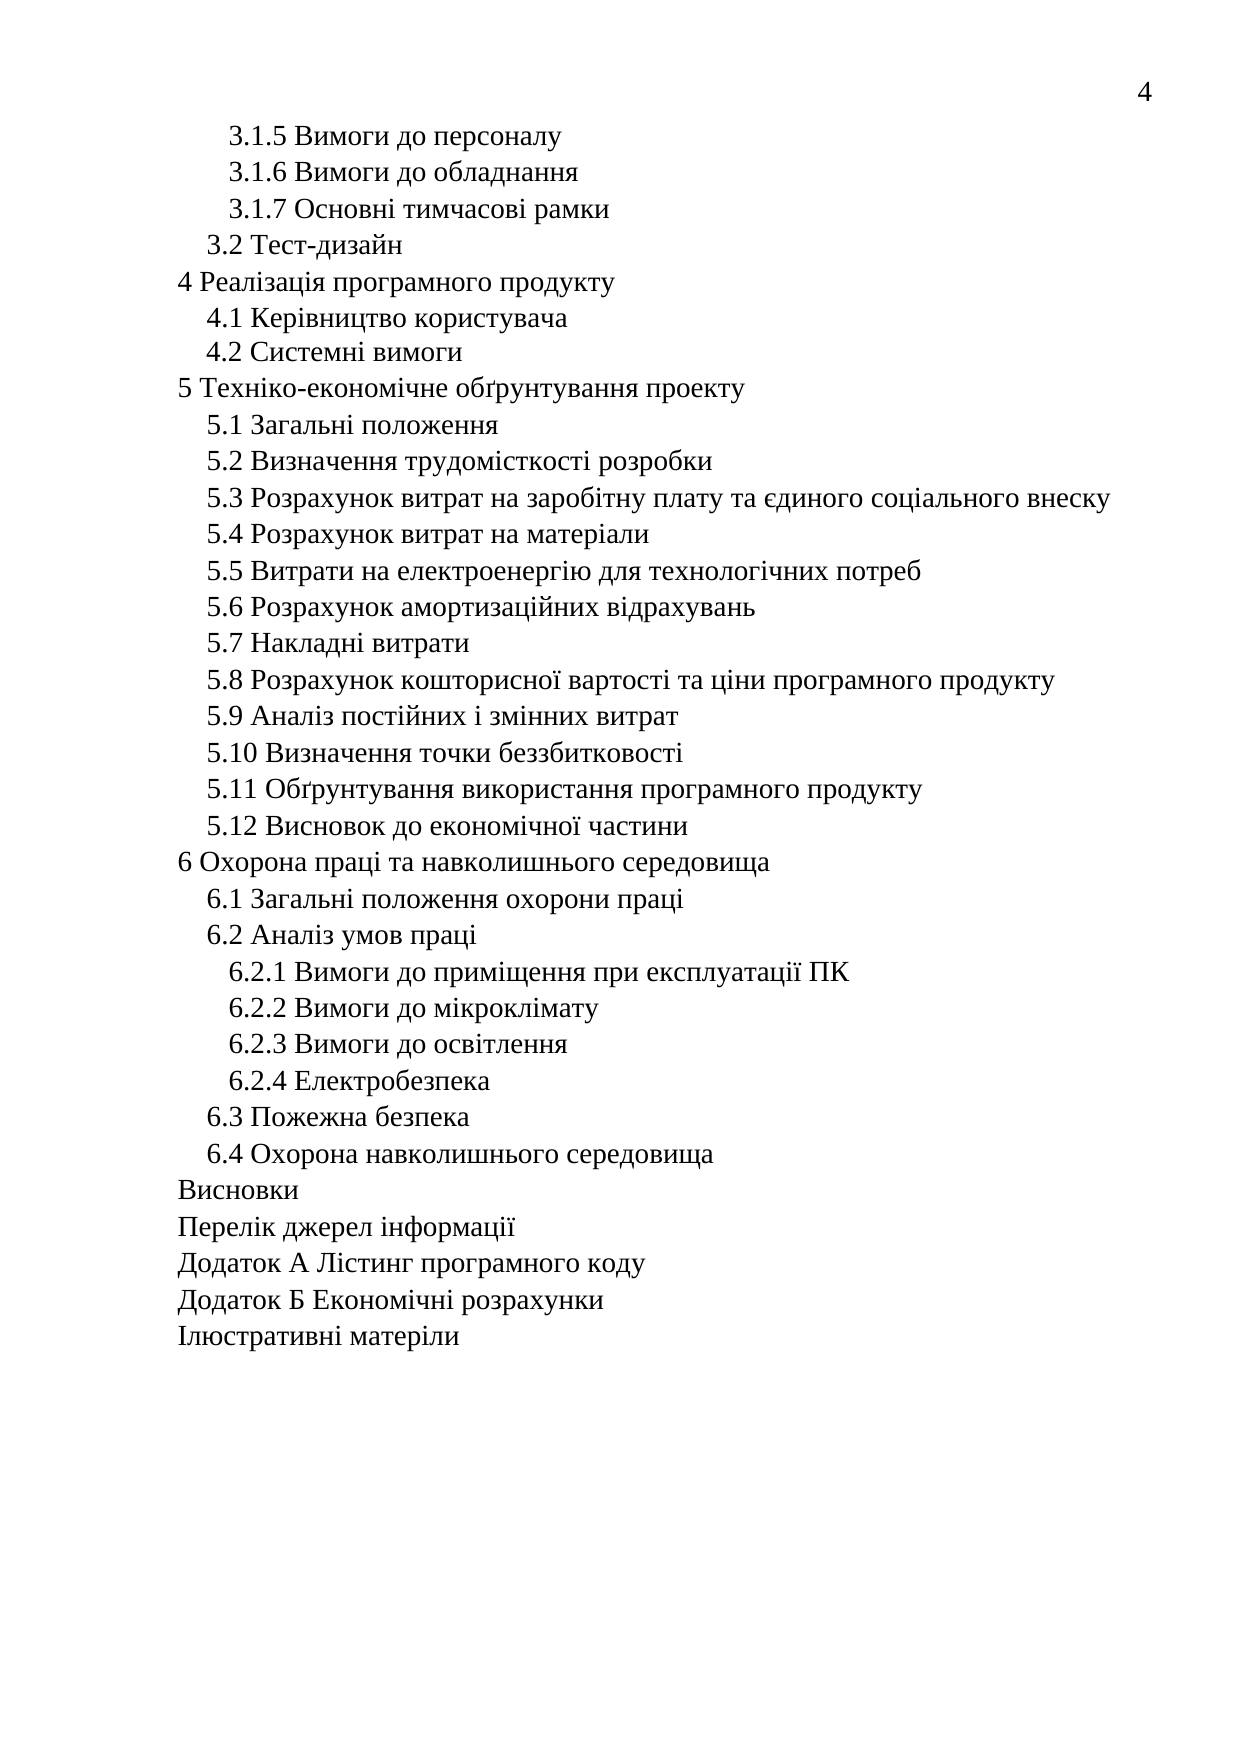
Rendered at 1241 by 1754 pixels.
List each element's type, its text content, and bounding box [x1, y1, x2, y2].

text 6.2 Аналіз умов праці [177, 917, 1152, 951]
text 5.3 Розрахунок витрат на заробітну плату та єдиного соціального внеску [177, 480, 1152, 513]
text 4.1 Керівництво користувача [177, 300, 1152, 334]
text 4.2 Системні вимоги [206, 334, 1152, 367]
text 5.1 Загальні положення [177, 407, 1152, 440]
text 5.8 Розрахунок кошторисної вартості та ціни програмного продукту [177, 662, 1152, 696]
text 6 Охорона праці та навколишнього середовища [177, 844, 1152, 878]
text 4 Реалізація програмного продукту [177, 264, 1152, 297]
text Додаток А Лістинг програмного коду [177, 1245, 1152, 1279]
text 6.1 Загальні положення охорони праці [177, 881, 1152, 914]
text 5.9 Аналіз постійних і змінних витрат [177, 698, 1152, 732]
text Висновки [177, 1172, 1152, 1206]
text 3.1.7 Основні тимчасові рамки [177, 191, 1152, 224]
text 3.2 Тест-дизайн [177, 227, 1152, 261]
text 5.5 Витрати на електроенергію для технологічних потреб [177, 553, 1152, 586]
text Перелік джерел інформації [177, 1209, 1152, 1242]
text 5.7 Накладні витрати [177, 626, 1152, 659]
text 6.2.4 Електробезпека [177, 1063, 1152, 1097]
text 6.2.3 Вимоги до освітлення [177, 1027, 1152, 1060]
text 5.10 Визначення точки беззбитковості [177, 735, 1152, 768]
text 5.6 Розрахунок амортизаційних відрахувань [177, 589, 1152, 623]
text 6.3 Пожежна безпека [177, 1099, 1152, 1133]
text 6.4 Охорона навколишнього середовища [177, 1136, 1152, 1169]
text 3.1.5 Вимоги до персоналу [177, 118, 1152, 152]
text Додаток Б Економічні розрахунки [177, 1282, 1152, 1315]
text 5.12 Висновок до економічної частини [177, 808, 1152, 841]
text 5.11 Обґрунтування використання програмного продукту [177, 771, 1152, 805]
text 5 Техніко-економічне обґрунтування проекту [177, 370, 1152, 404]
text 3.1.6 Вимоги до обладнання [177, 154, 1152, 188]
text 6.2.1 Вимоги до приміщення при експлуатації ПК [177, 954, 1152, 987]
text Ілюстративні матеріли [177, 1318, 1152, 1352]
text 5.2 Визначення трудомісткості розробки [177, 443, 1152, 477]
text 6.2.2 Вимоги до мікроклімату [177, 990, 1152, 1024]
text 5.4 Розрахунок витрат на матеріали [177, 516, 1152, 550]
